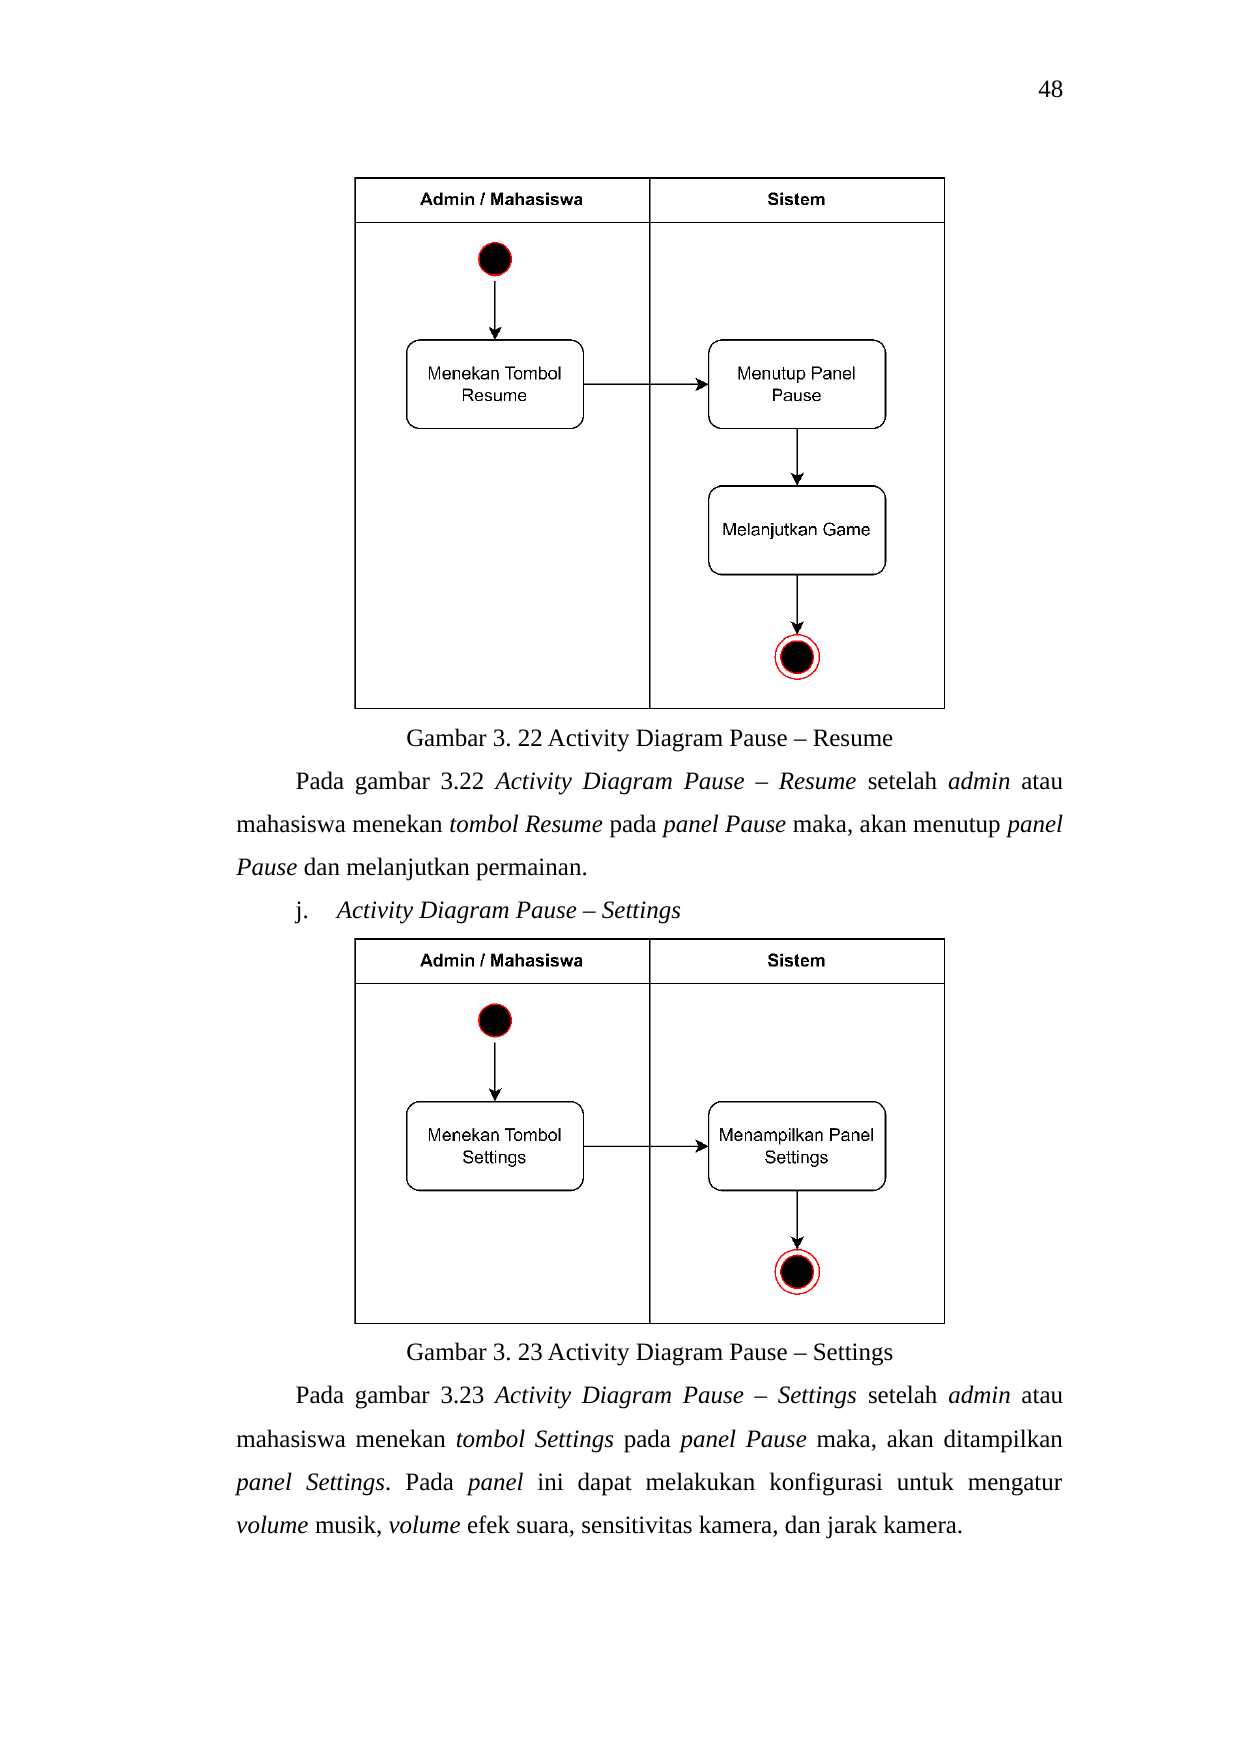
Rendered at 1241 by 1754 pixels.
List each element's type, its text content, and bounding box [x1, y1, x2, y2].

picture [354, 177, 945, 709]
text Pada gambar 3.22 Activity Diagram Pause – Resume setelah admin atau mahasiswa menekan tombol Resume pada panel Pause maka, akan menutup panel Pause dan melanjutkan permainan. [236, 766, 1063, 881]
list Activity Diagram Pause – Settings [295, 896, 1063, 924]
text Pada gambar 3.23 Activity Diagram Pause – Settings setelah admin atau mahasiswa menekan tombol Settings pada panel Pause maka, akan ditampilkan panel Settings. Pada panel ini dapat melakukan konfigurasi untuk mengatur volume musik, volume efek suara, sensitivitas kamera, dan jarak kamera. [236, 1381, 1063, 1539]
text Gambar 3. 23 Activity Diagram Pause – Settings [236, 1337, 1063, 1366]
picture [354, 938, 945, 1324]
text Gambar 3. 22 Activity Diagram Pause – Resume [236, 723, 1063, 752]
